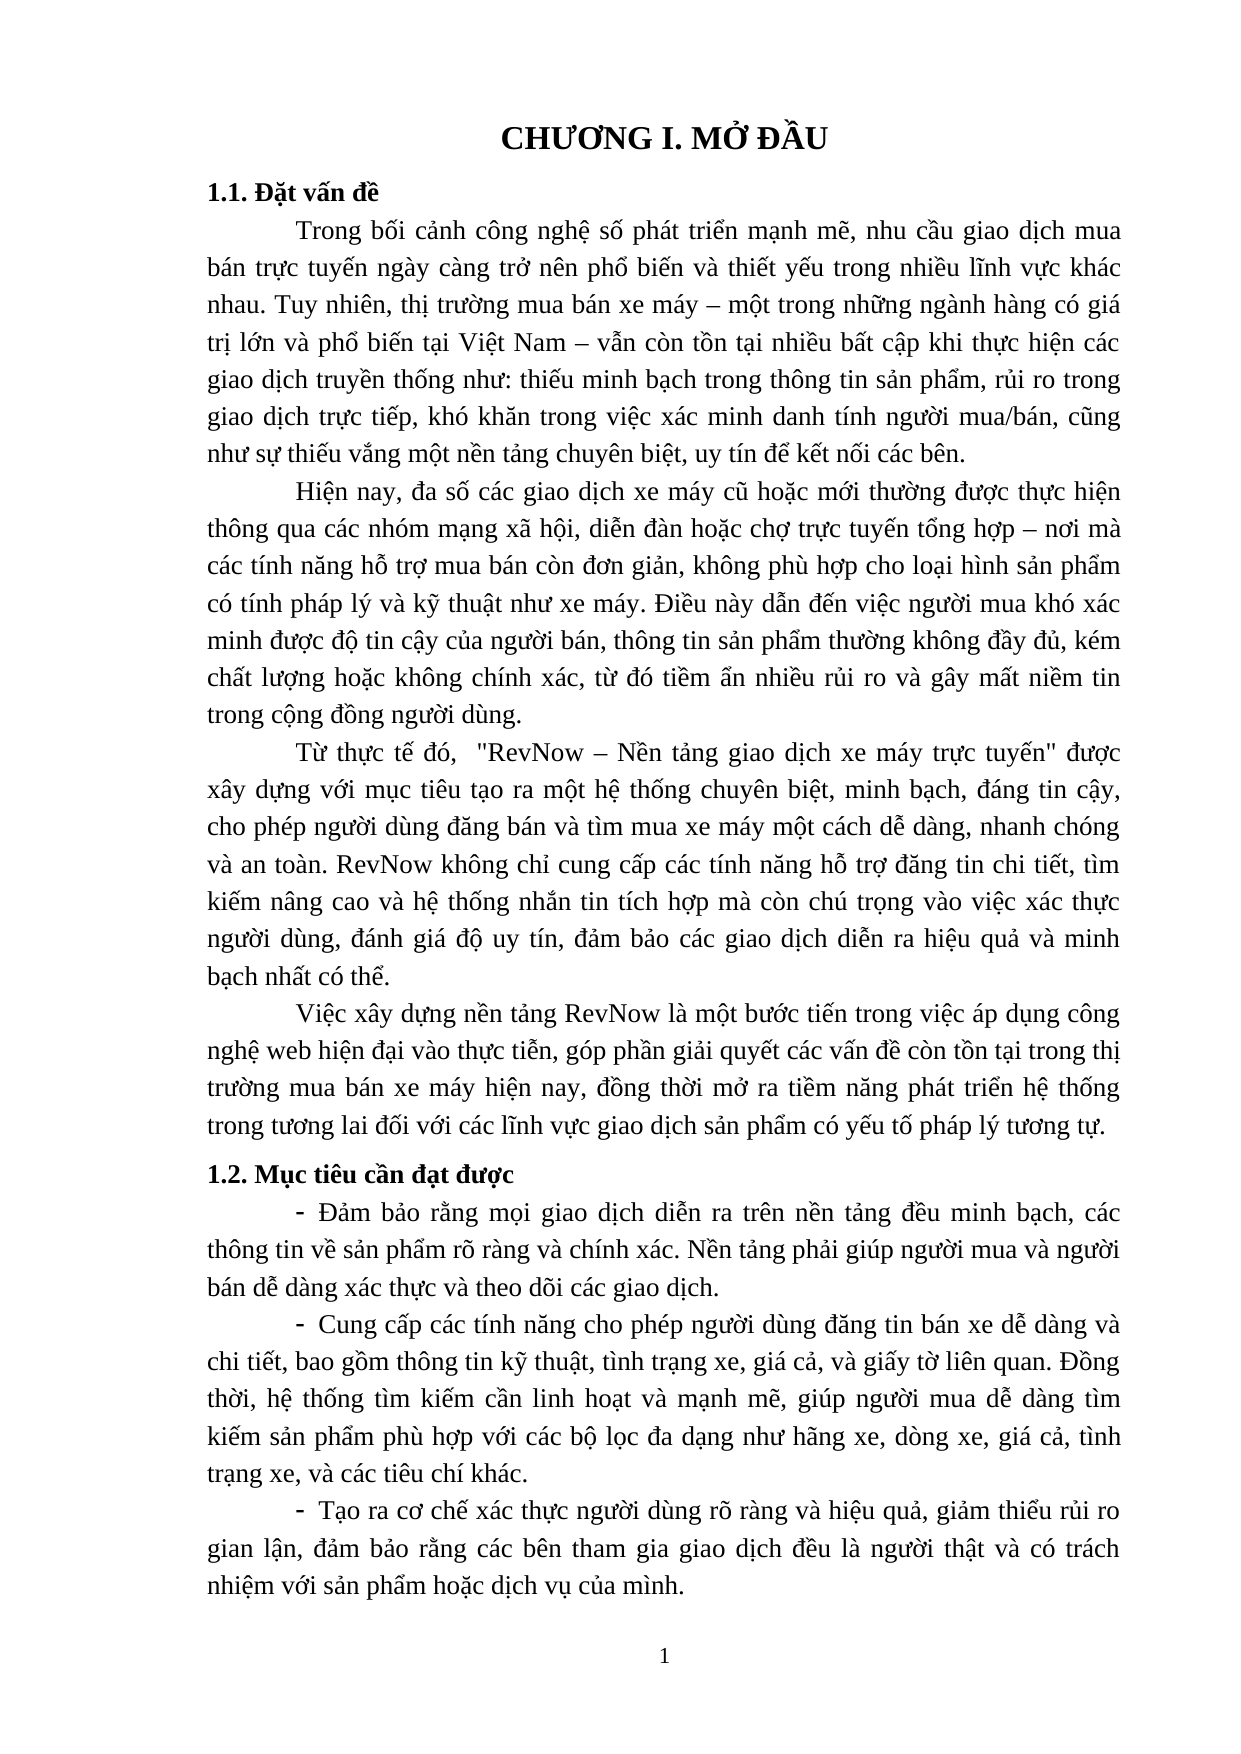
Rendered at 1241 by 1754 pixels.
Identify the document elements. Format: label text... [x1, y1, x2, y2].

list Việc xây dựng nền tảng RevNow là một bước tiến trong việc áp dụng công nghệ web hiện đại vào thực tiễn, góp phần giải quyết các vấn đề còn tồn tại trong thị trường mua bán xe máy hiện nay, đồng thời mở ra tiềm năng phát triển hệ thống trong tương lai đối với các lĩnh vực giao dịch sản phẩm có yếu tố pháp lý tương tự. [207, 997, 1122, 1140]
subtitle CHƯƠNG I. MỞ ĐẦU [207, 118, 1122, 156]
list Đặt vấn đề [207, 177, 1122, 208]
list Tạo ra cơ chế xác thực người dùng rõ ràng và hiệu quả, giảm thiểu rủi ro gian lận, đảm bảo rằng các bên tham gia giao dịch đều là người thật và có trách nhiệm với sản phẩm hoặc dịch vụ của mình. [207, 1494, 1122, 1600]
list Mục tiêu cần đạt được [207, 1159, 1122, 1190]
list Cung cấp các tính năng cho phép người dùng đăng tin bán xe dễ dàng và chi tiết, bao gồm thông tin kỹ thuật, tình trạng xe, giá cả, và giấy tờ liên quan. Đồng thời, hệ thống tìm kiếm cần linh hoạt và mạnh mẽ, giúp người mua dễ dàng tìm kiếm sản phẩm phù hợp với các bộ lọc đa dạng như hãng xe, dòng xe, giá cả, tình trạng xe, và các tiêu chí khác. [207, 1308, 1122, 1488]
list Đảm bảo rằng mọi giao dịch diễn ra trên nền tảng đều minh bạch, các thông tin về sản phẩm rõ ràng và chính xác. Nền tảng phải giúp người mua và người bán dễ dàng xác thực và theo dõi các giao dịch. [207, 1196, 1122, 1302]
list Hiện nay, đa số các giao dịch xe máy cũ hoặc mới thường được thực hiện thông qua các nhóm mạng xã hội, diễn đàn hoặc chợ trực tuyến tổng hợp – nơi mà các tính năng hỗ trợ mua bán còn đơn giản, không phù hợp cho loại hình sản phẩm có tính pháp lý và kỹ thuật như xe máy. Điều này dẫn đến việc người mua khó xác minh được độ tin cậy của người bán, thông tin sản phẩm thường không đầy đủ, kém chất lượng hoặc không chính xác, từ đó tiềm ẩn nhiều rủi ro và gây mất niềm tin trong cộng đồng người dùng. [207, 475, 1122, 730]
list Từ thực tế đó, "RevNow – Nền tảng giao dịch xe máy trực tuyến" được xây dựng với mục tiêu tạo ra một hệ thống chuyên biệt, minh bạch, đáng tin cậy, cho phép người dùng đăng bán và tìm mua xe máy một cách dễ dàng, nhanh chóng và an toàn. RevNow không chỉ cung cấp các tính năng hỗ trợ đăng tin chi tiết, tìm kiếm nâng cao và hệ thống nhắn tin tích hợp mà còn chú trọng vào việc xác thực người dùng, đánh giá độ uy tín, đảm bảo các giao dịch diễn ra hiệu quả và minh bạch nhất có thể. [207, 736, 1122, 991]
list Trong bối cảnh công nghệ số phát triển mạnh mẽ, nhu cầu giao dịch mua bán trực tuyến ngày càng trở nên phổ biến và thiết yếu trong nhiều lĩnh vực khác nhau. Tuy nhiên, thị trường mua bán xe máy – một trong những ngành hàng có giá trị lớn và phổ biến tại Việt Nam – vẫn còn tồn tại nhiều bất cập khi thực hiện các giao dịch truyền thống như: thiếu minh bạch trong thông tin sản phẩm, rủi ro trong giao dịch trực tiếp, khó khăn trong việc xác minh danh tính người mua/bán, cũng như sự thiếu vắng một nền tảng chuyên biệt, uy tín để kết nối các bên. [207, 214, 1122, 469]
